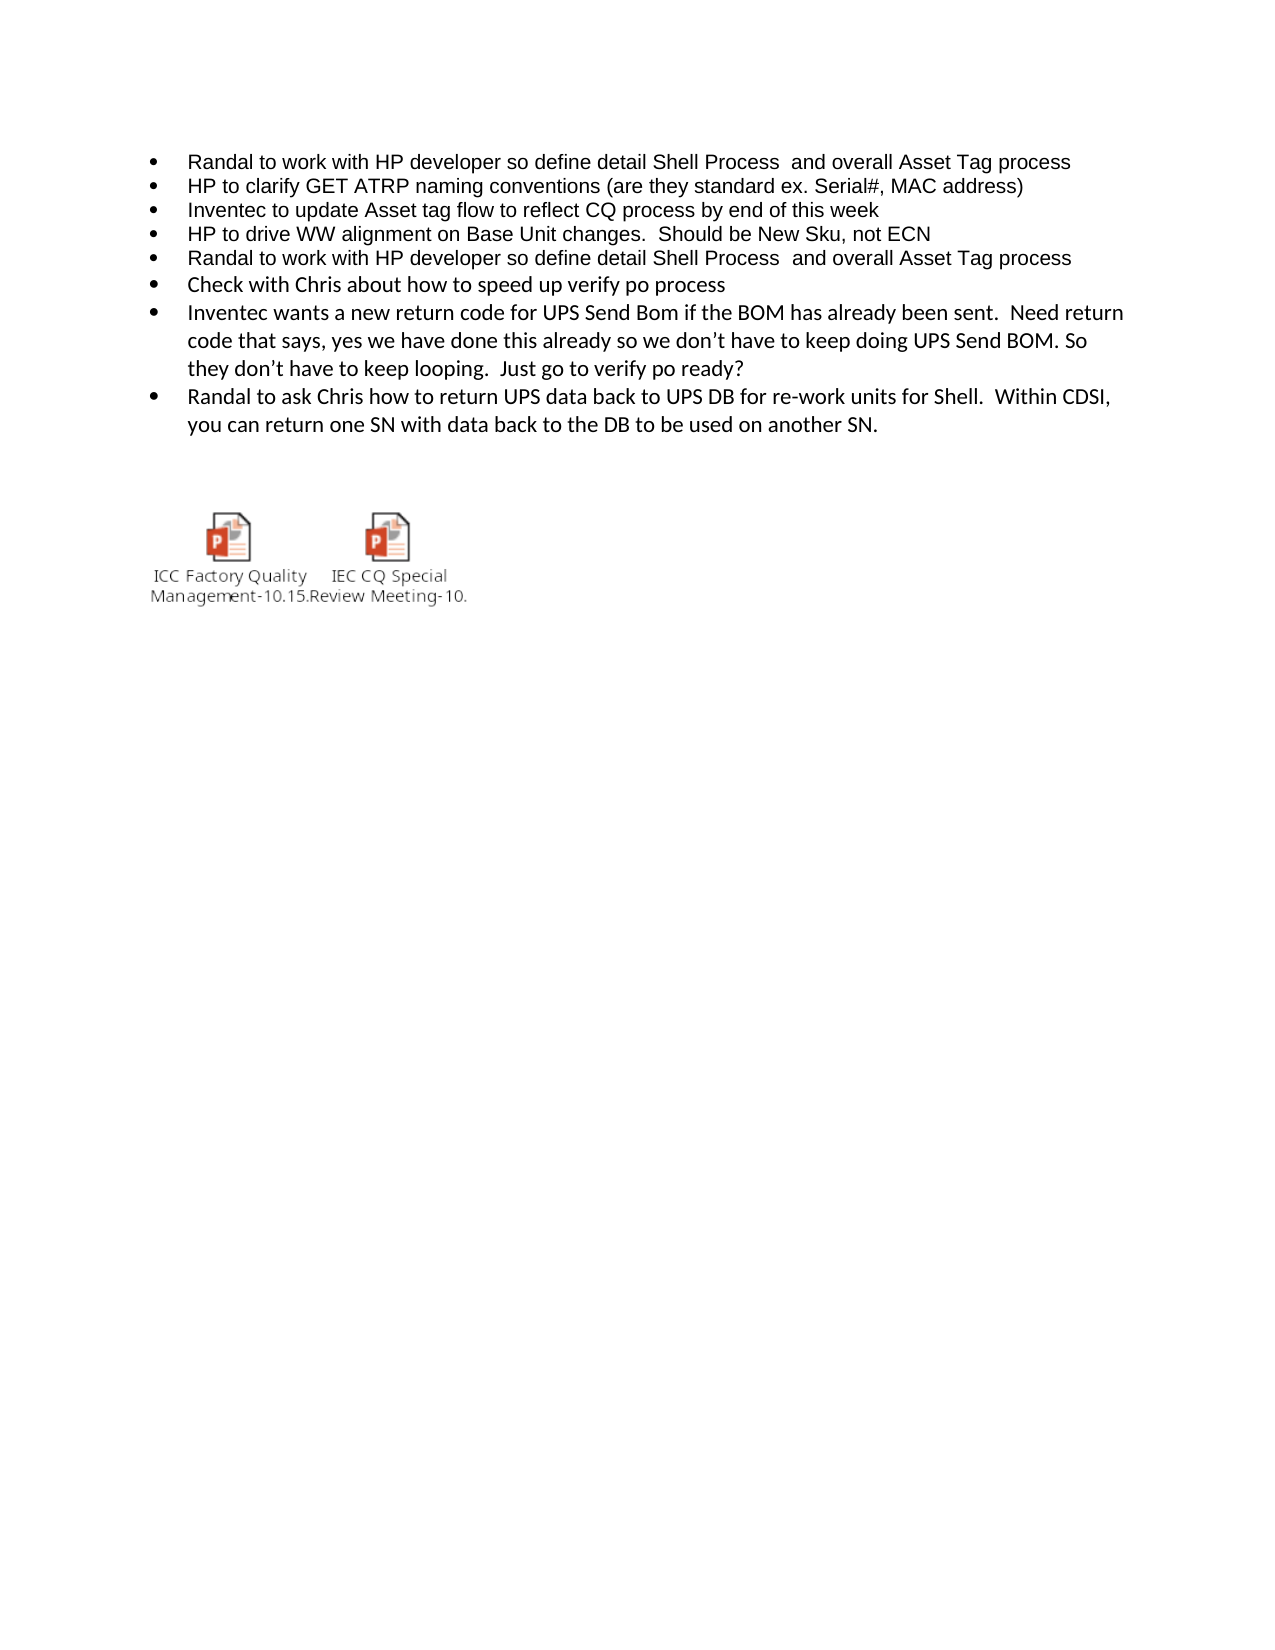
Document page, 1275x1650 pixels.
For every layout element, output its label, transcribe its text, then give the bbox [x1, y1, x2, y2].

list Check with Chris about how to speed up verify po process [150, 270, 1125, 298]
list Randal to work with HP developer so define detail Shell Process and overall Asset Tag process [150, 246, 1125, 270]
list HP to drive WW alignment on Base Unit changes. Should be New Sku, not ECN [150, 222, 1125, 246]
list Randal to ask Chris how to return UPS data back to UPS DB for re-work units for Shell. Within CDSI, you can return one SN with data back to the DB to be used on another SN. [150, 382, 1125, 438]
list Inventec to update Asset tag flow to reflect CQ process by end of this week [150, 198, 1125, 222]
list HP to clarify GET ATRP naming conventions (are they standard ex. Serial#, MAC address) [150, 174, 1125, 198]
list Inventec wants a new return code for UPS Send Bom if the BOM has already been sent. Need return code that says, yes we have done this already so we don’t have to keep doing UPS Send BOM. So they don’t have to keep looping. Just go to verify po ready? [150, 298, 1125, 382]
list Randal to work with HP developer so define detail Shell Process and overall Asset Tag process [150, 150, 1125, 174]
